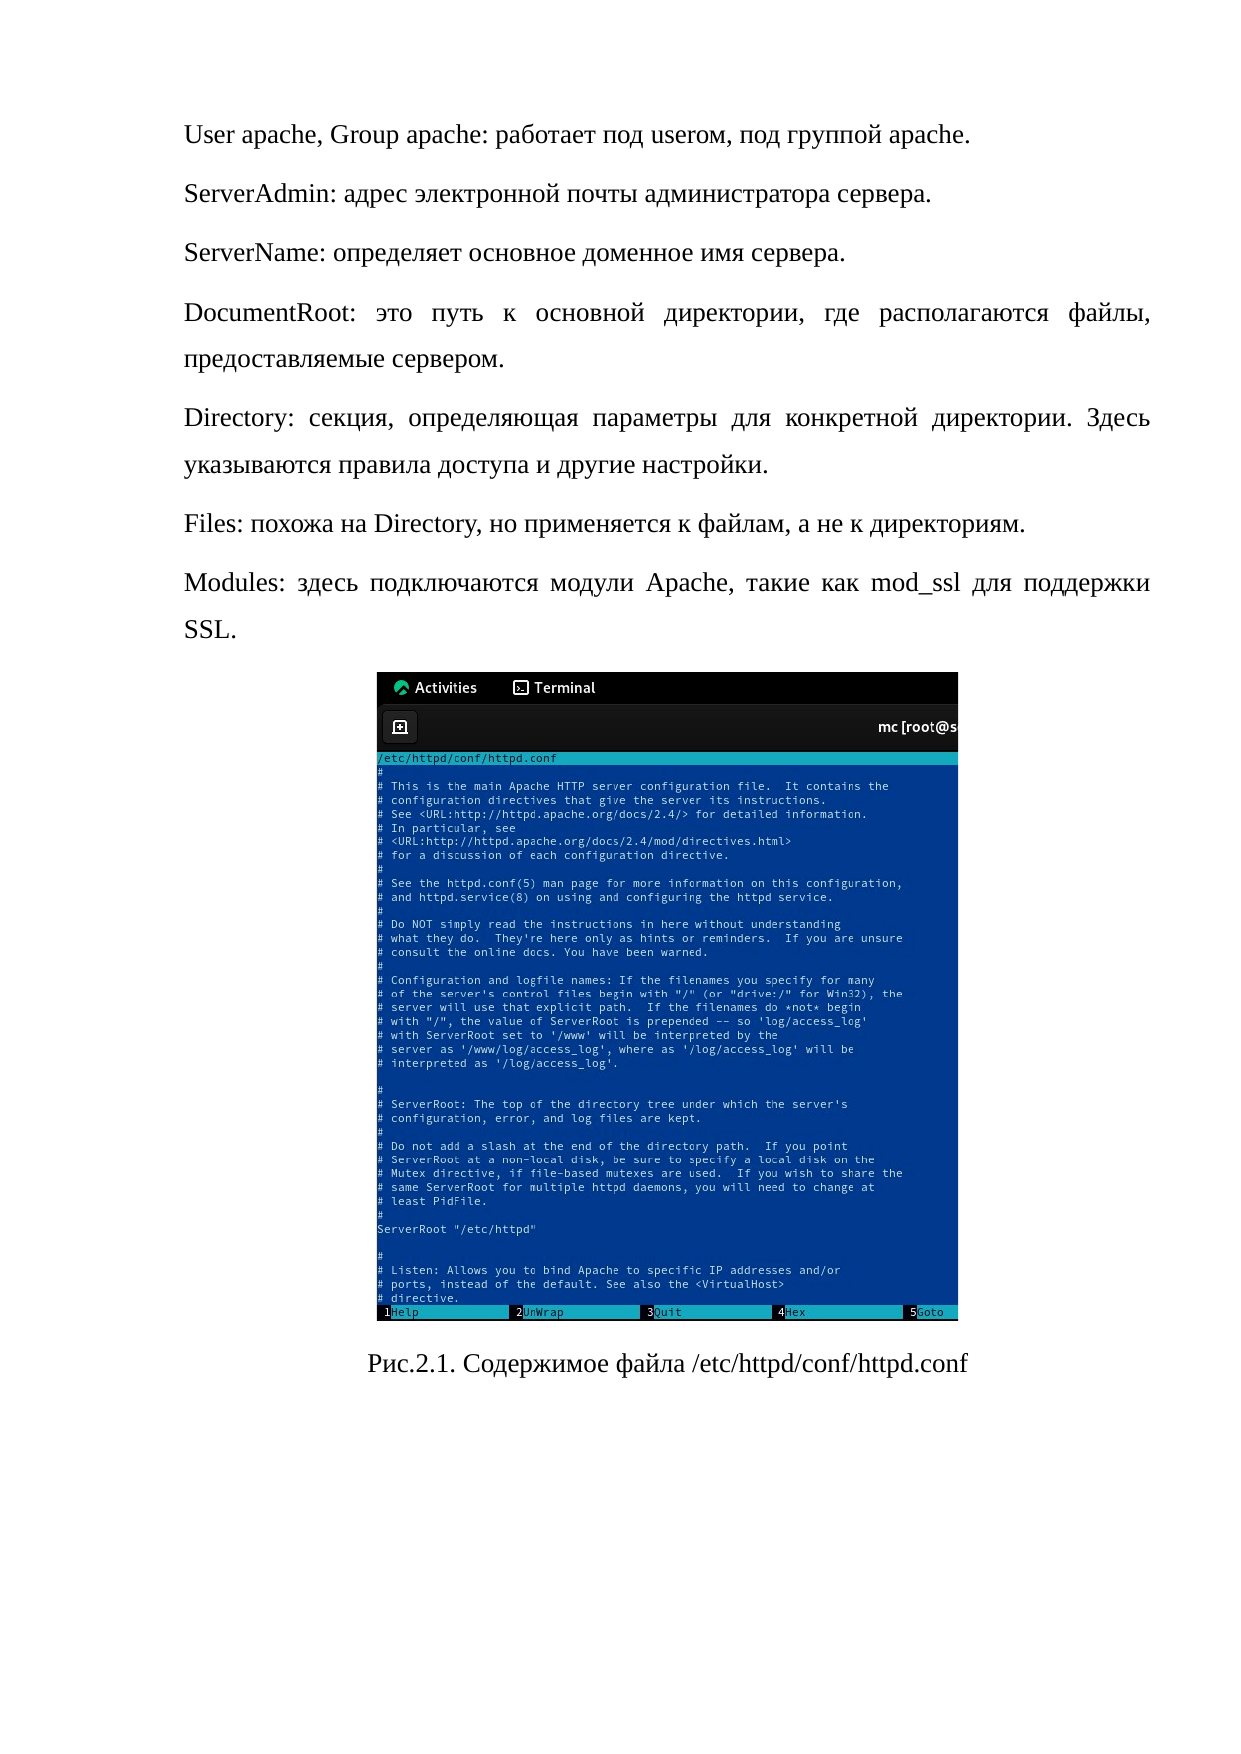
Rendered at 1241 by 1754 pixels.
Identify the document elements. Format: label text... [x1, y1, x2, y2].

text DocumentRoot: это путь к основной директории, где располагаются файлы, предоставляемые сервером. [183, 296, 1152, 373]
text Directory: секция, определяющая параметры для конкретной директории. Здесь указываются правила доступа и другие настройки. [183, 401, 1152, 479]
text Рис.2.1. Содержимое файла /etc/httpd/conf/httpd.conf [183, 1348, 1152, 1379]
text ServerName: определяет основное доменное имя сервера. [183, 236, 1152, 268]
text Files: похожа на Directory, но применяется к файлам, а не к директориям. [183, 507, 1152, 538]
text Modules: здесь подключаются модули Apache, такие как mod_ssl для поддержки SSL. [183, 566, 1152, 644]
text ServerAdmin: адрес электронной почты администратора сервера. [183, 177, 1152, 208]
text User apache, Group apache: работает под userом, под группой apache. [183, 118, 1152, 149]
picture [376, 672, 959, 1321]
